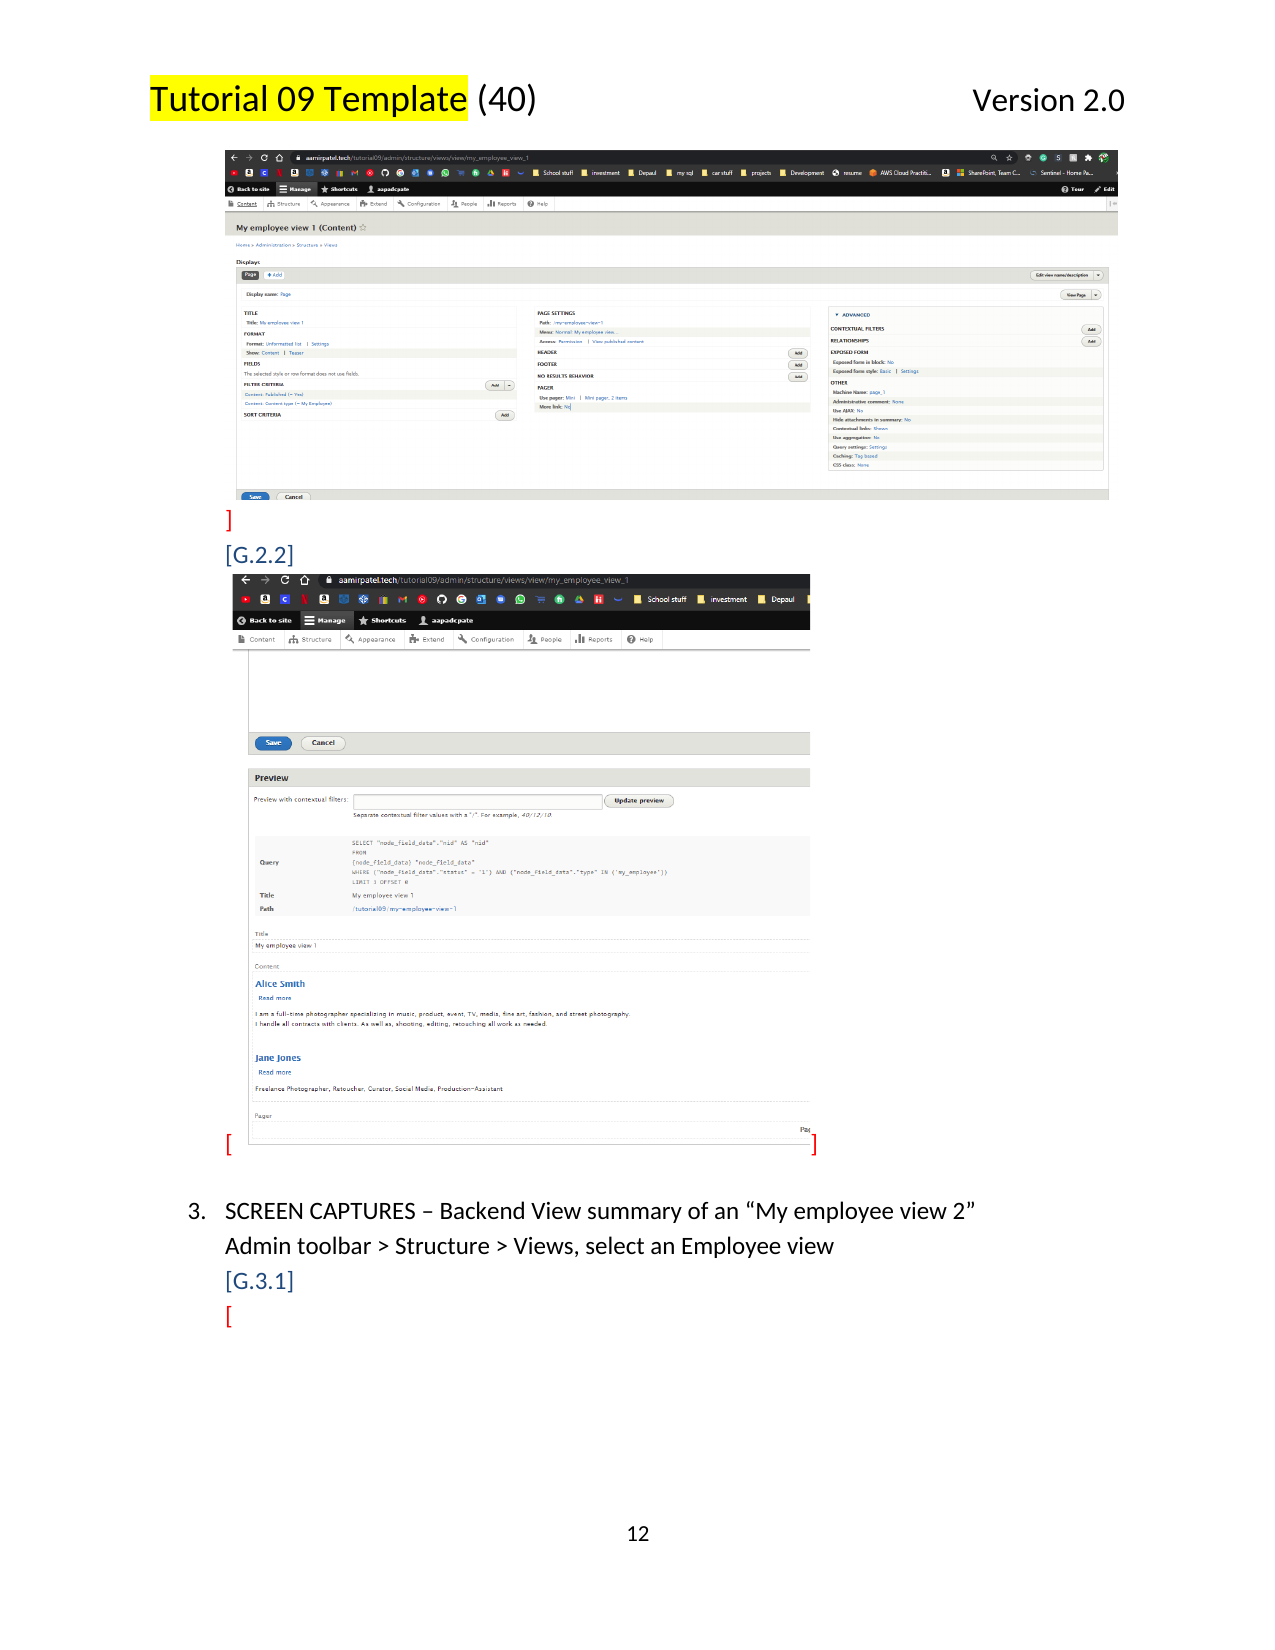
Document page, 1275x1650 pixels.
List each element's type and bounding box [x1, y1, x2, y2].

list [187, 1195, 1125, 1330]
picture [232, 574, 811, 1153]
list [187, 150, 1125, 1191]
picture [225, 150, 1118, 500]
